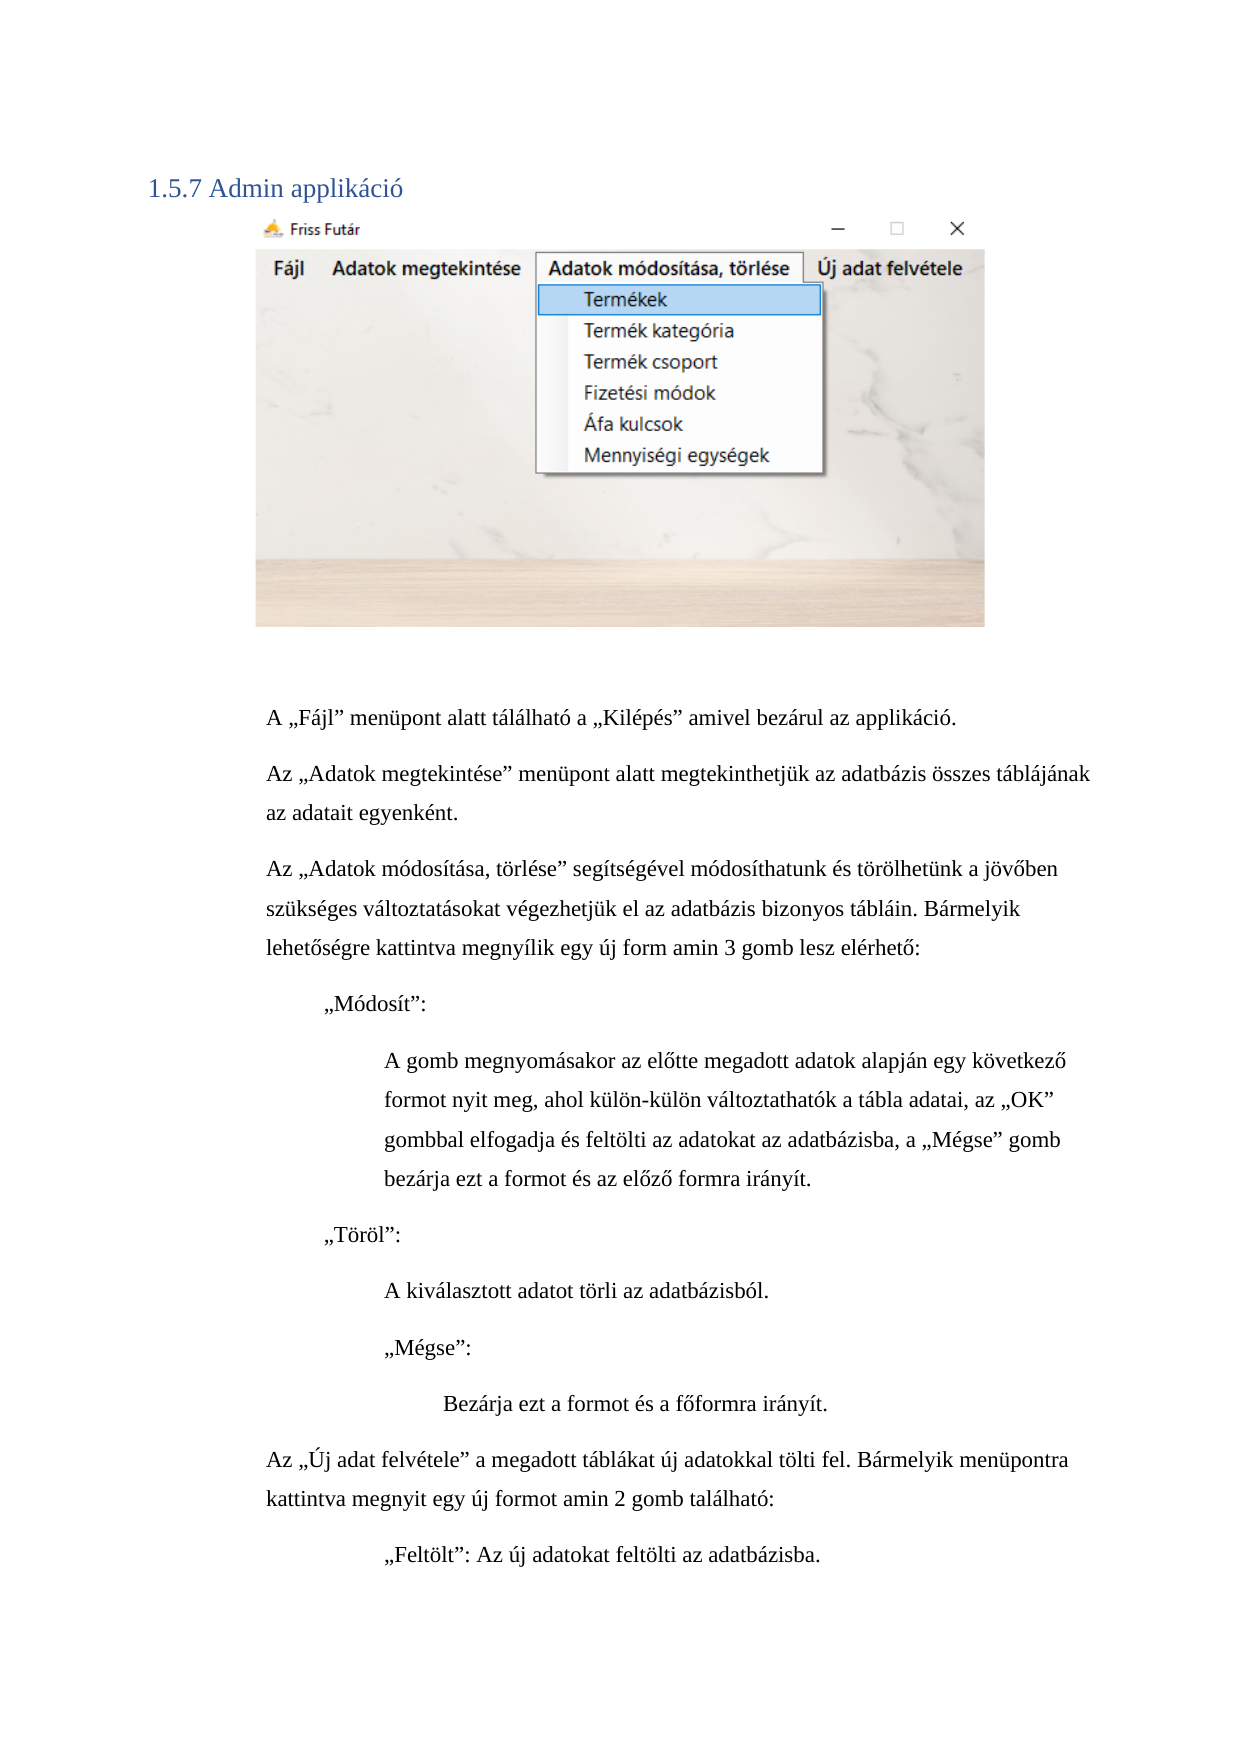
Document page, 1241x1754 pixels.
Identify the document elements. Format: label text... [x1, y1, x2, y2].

text „Módosít”: [323, 991, 1093, 1017]
text Az „Adatok megtekintése” menüpont alatt megtekinthetjük az adatbázis összes táblájának az adatait egyenként. [266, 760, 1093, 826]
text Bezárja ezt a formot és a főformra irányít. [266, 1390, 1093, 1416]
text „Mégse”: [266, 1333, 1093, 1360]
subtitle 1.5.7 Admin applikáció [148, 173, 1093, 204]
text A gomb megnyomásakor az előtte megadott adatok alapján egy következő formot nyit meg, ahol külön-külön változtathatók a tábla adatai, az „OK” gombbal elfogadja és feltölti az adatokat az adatbázisba, a „Mégse” gomb bezárja ezt a formot és az előző formra irányít. [384, 1047, 1093, 1191]
text Az „Új adat felvétele” a megadott táblákat új adatokkal tölti fel. Bármelyik menüpontra kattintva megnyit egy új formot amin 2 gomb található: [266, 1446, 1093, 1512]
picture [255, 214, 985, 627]
text Az „Adatok módosítása, törlése” segítségével módosíthatunk és törölhetünk a jövőben szükséges változtatásokat végezhetjük el az adatbázis bizonyos tábláin. Bármelyik lehetőségre kattintva megnyílik egy új form amin 3 gomb lesz elérhető: [266, 855, 1093, 961]
text „Töröl”: [323, 1221, 1093, 1248]
text A „Fájl” menüpont alatt tálálható a „Kilépés” amivel bezárul az applikáció. [148, 704, 1093, 730]
text A kiválasztott adatot törli az adatbázisból. [323, 1277, 1093, 1304]
text „Feltölt”: Az új adatokat feltölti az adatbázisba. [266, 1541, 1093, 1568]
